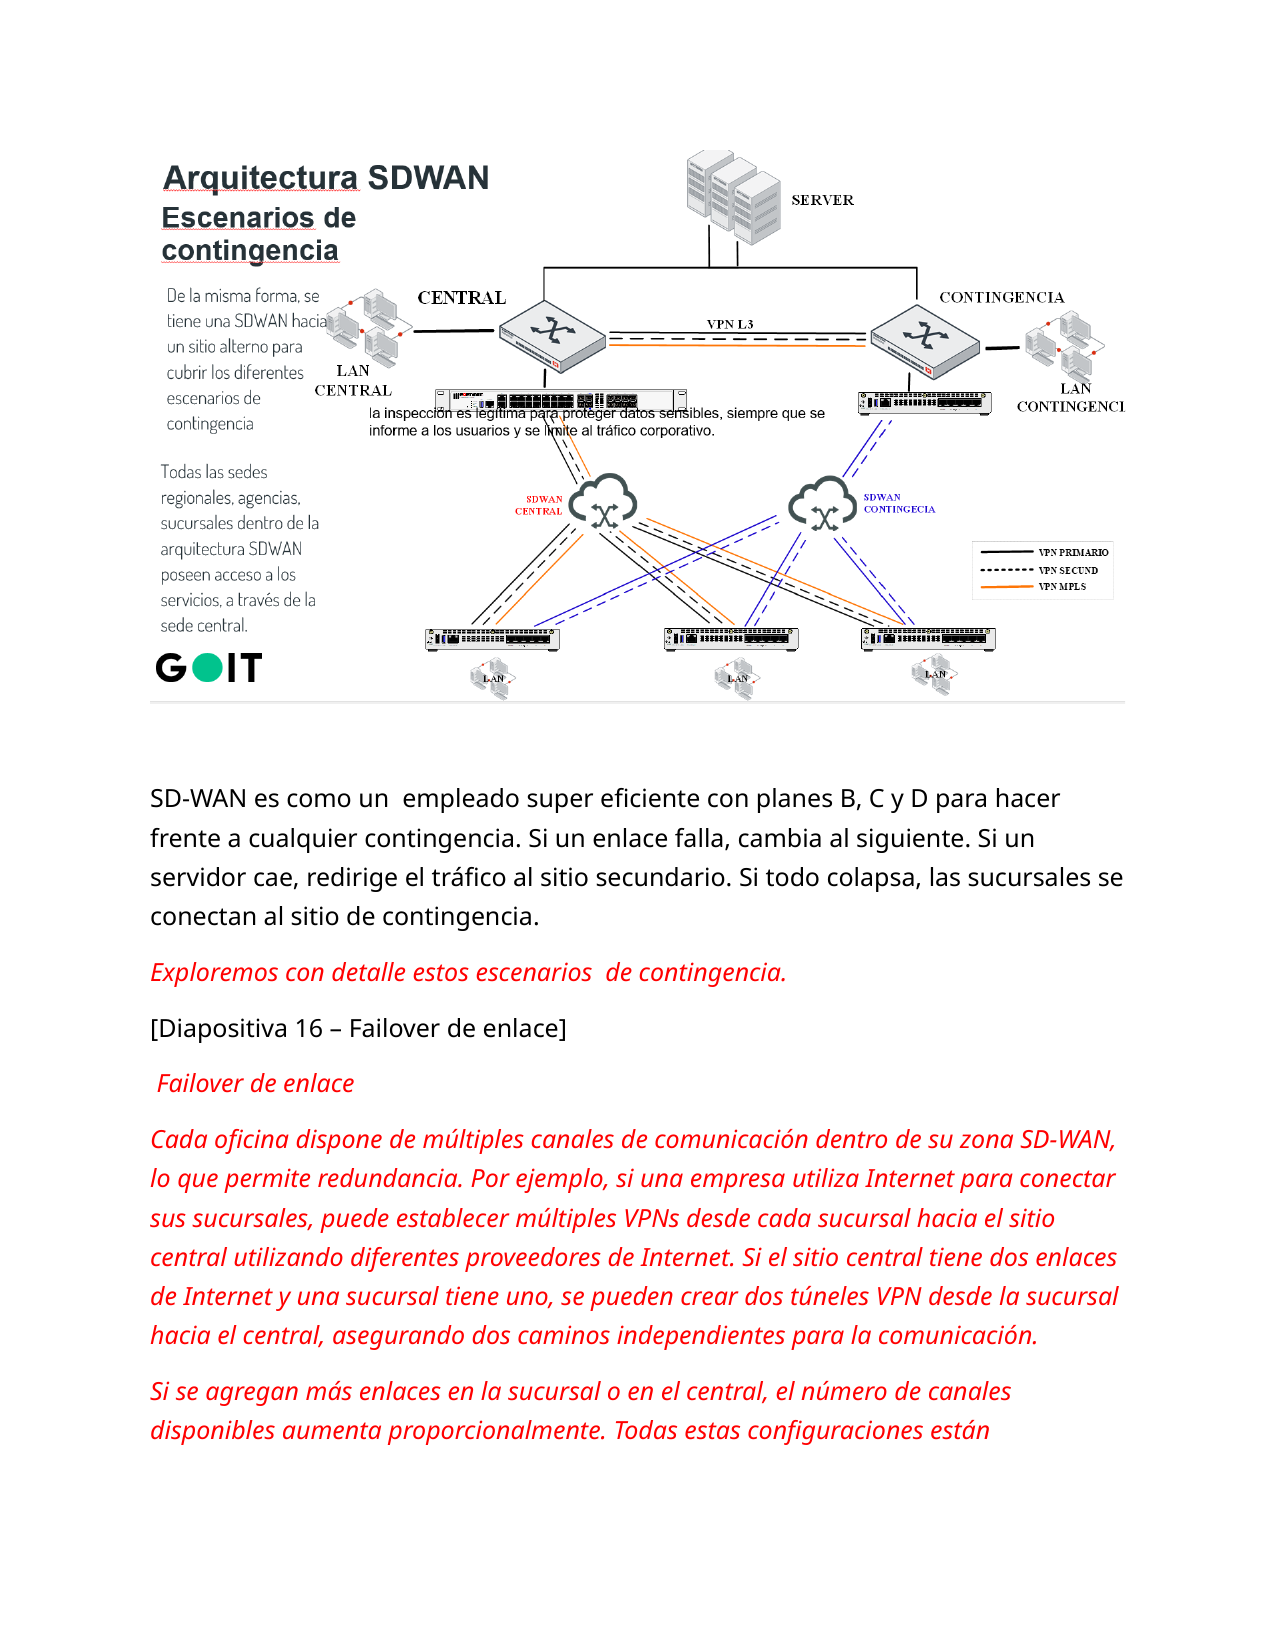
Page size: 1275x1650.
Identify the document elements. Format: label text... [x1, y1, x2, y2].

text SD-WAN es como un empleado super eficiente con planes B, C y D para hacer frente a cualquier contingencia. Si un enlace falla, cambia al siguiente. Si un servidor cae, redirige el tráfico al sitio secundario. Si todo colapsa, las sucursales se conectan al sitio de contingencia. [150, 781, 1125, 933]
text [150, 1374, 1125, 1447]
text Cada oficina dispone de múltiples canales de comunicación dentro de su zona SD-WAN, lo que permite redundancia. Por ejemplo, si una empresa utiliza Internet para conectar sus sucursales, puede establecer múltiples VPNs desde cada sucursal hacia el sitio central utilizando diferentes proveedores de Internet. Si el sitio central tiene dos enlaces de Internet y una sucursal tiene uno, se pueden crear dos túneles VPN desde la sucursal hacia el central, asegurando dos caminos independientes para la comunicación. [150, 1122, 1125, 1352]
text Failover de enlace [150, 1066, 1125, 1100]
text [Diapositiva 16 – Failover de enlace] [150, 1010, 1125, 1044]
text Exploremos con detalle estos escenarios de contingencia. [150, 954, 1125, 988]
picture [150, 150, 1125, 704]
